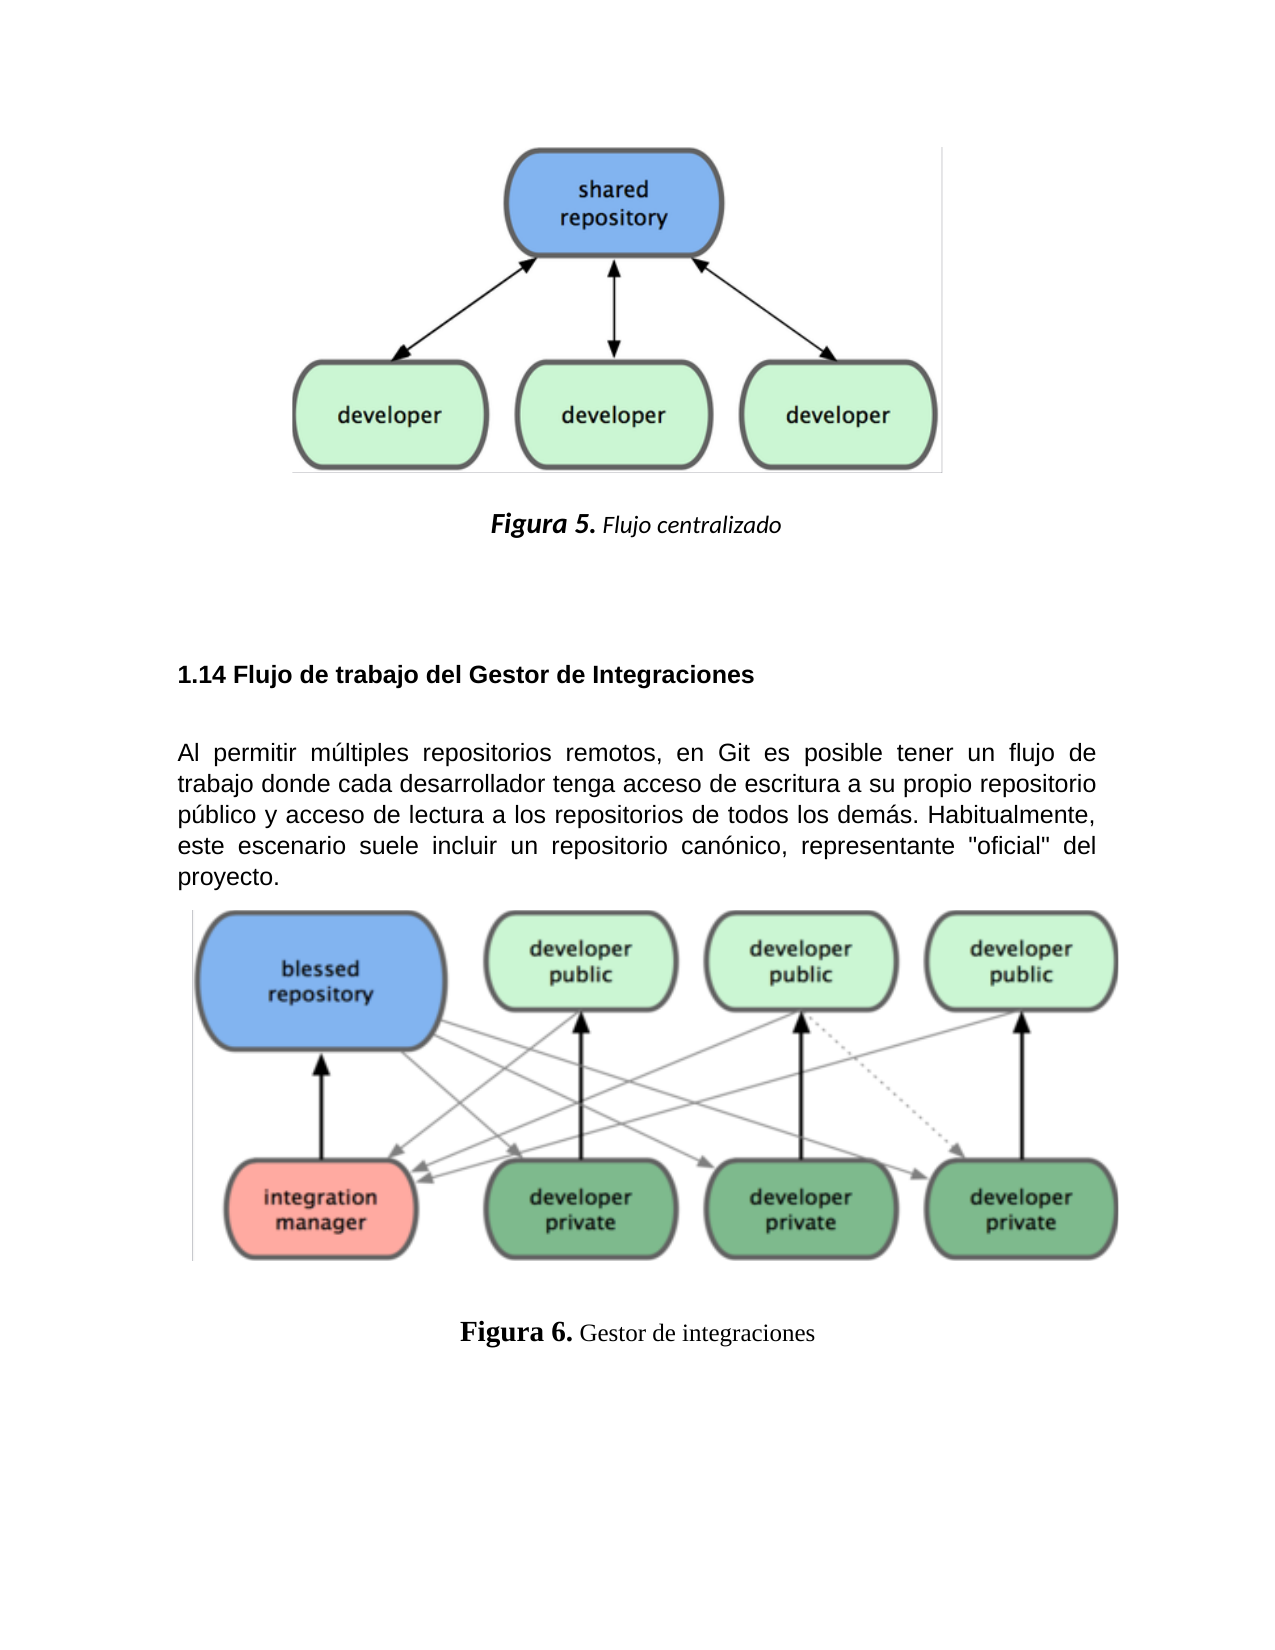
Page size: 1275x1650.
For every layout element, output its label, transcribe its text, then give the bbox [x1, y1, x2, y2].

picture [192, 910, 1119, 1261]
text Al permitir múltiples repositorios remotos, en Git es posible tener un flujo de trabajo donde cada desarrollador tenga acceso de escritura a su propio repositorio público y acceso de lectura a los repositorios de todos los demás. Habitualmente, este escenario suele incluir un repositorio canónico, representante "oficial" del proyecto. [177, 737, 1098, 890]
text Figura 5. Flujo centralizado [177, 505, 1098, 541]
picture [292, 147, 943, 473]
subtitle 1.14 Flujo de trabajo del Gestor de Integraciones [177, 659, 1098, 688]
